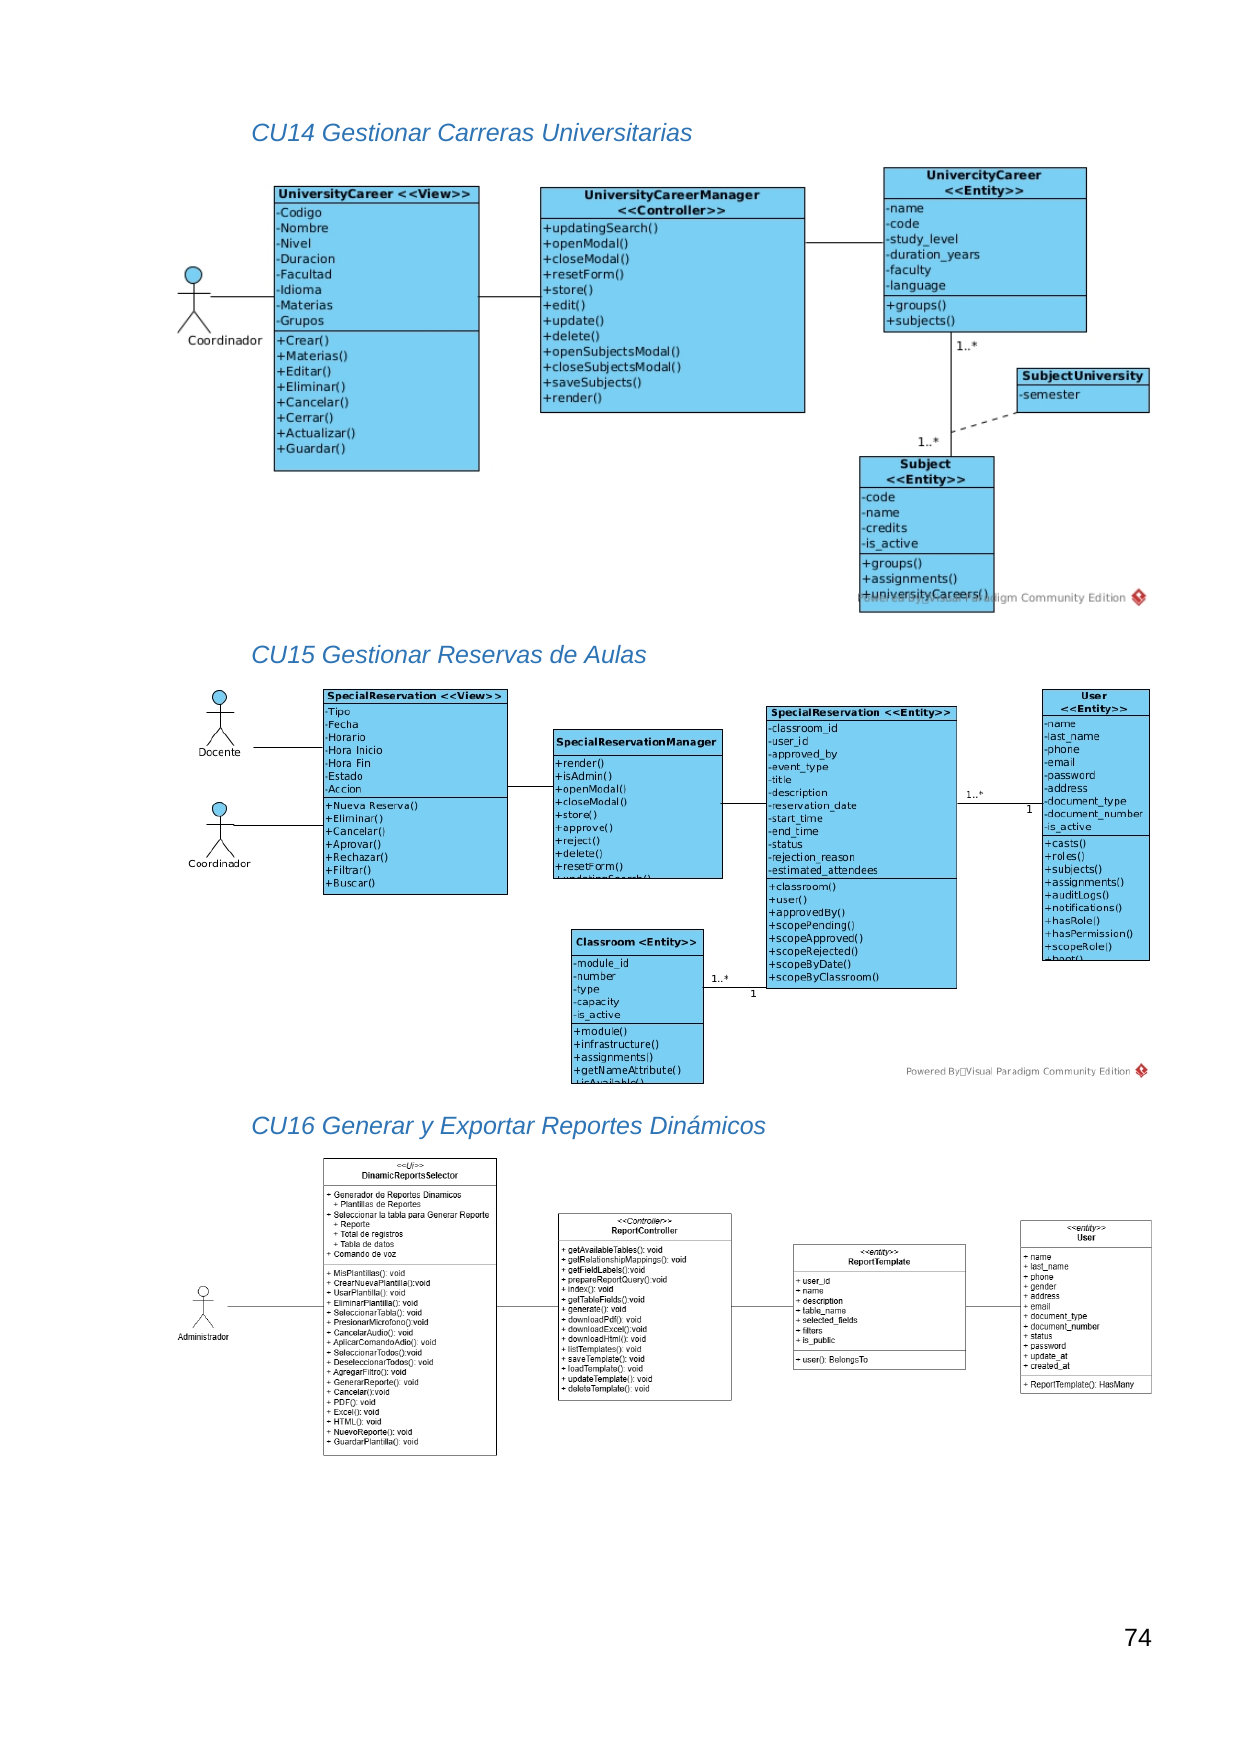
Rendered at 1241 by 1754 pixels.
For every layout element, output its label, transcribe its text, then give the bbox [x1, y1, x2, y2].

subtitle CU16 Generar y Exportar Reportes Dinámicos [177, 1111, 1152, 1139]
picture [177, 687, 1152, 1086]
picture [177, 165, 1152, 616]
subtitle CU14 Gestionar Carreras Universitarias [177, 118, 1152, 147]
picture [177, 1158, 1152, 1456]
subtitle CU15 Gestionar Reservas de Aulas [177, 640, 1152, 669]
